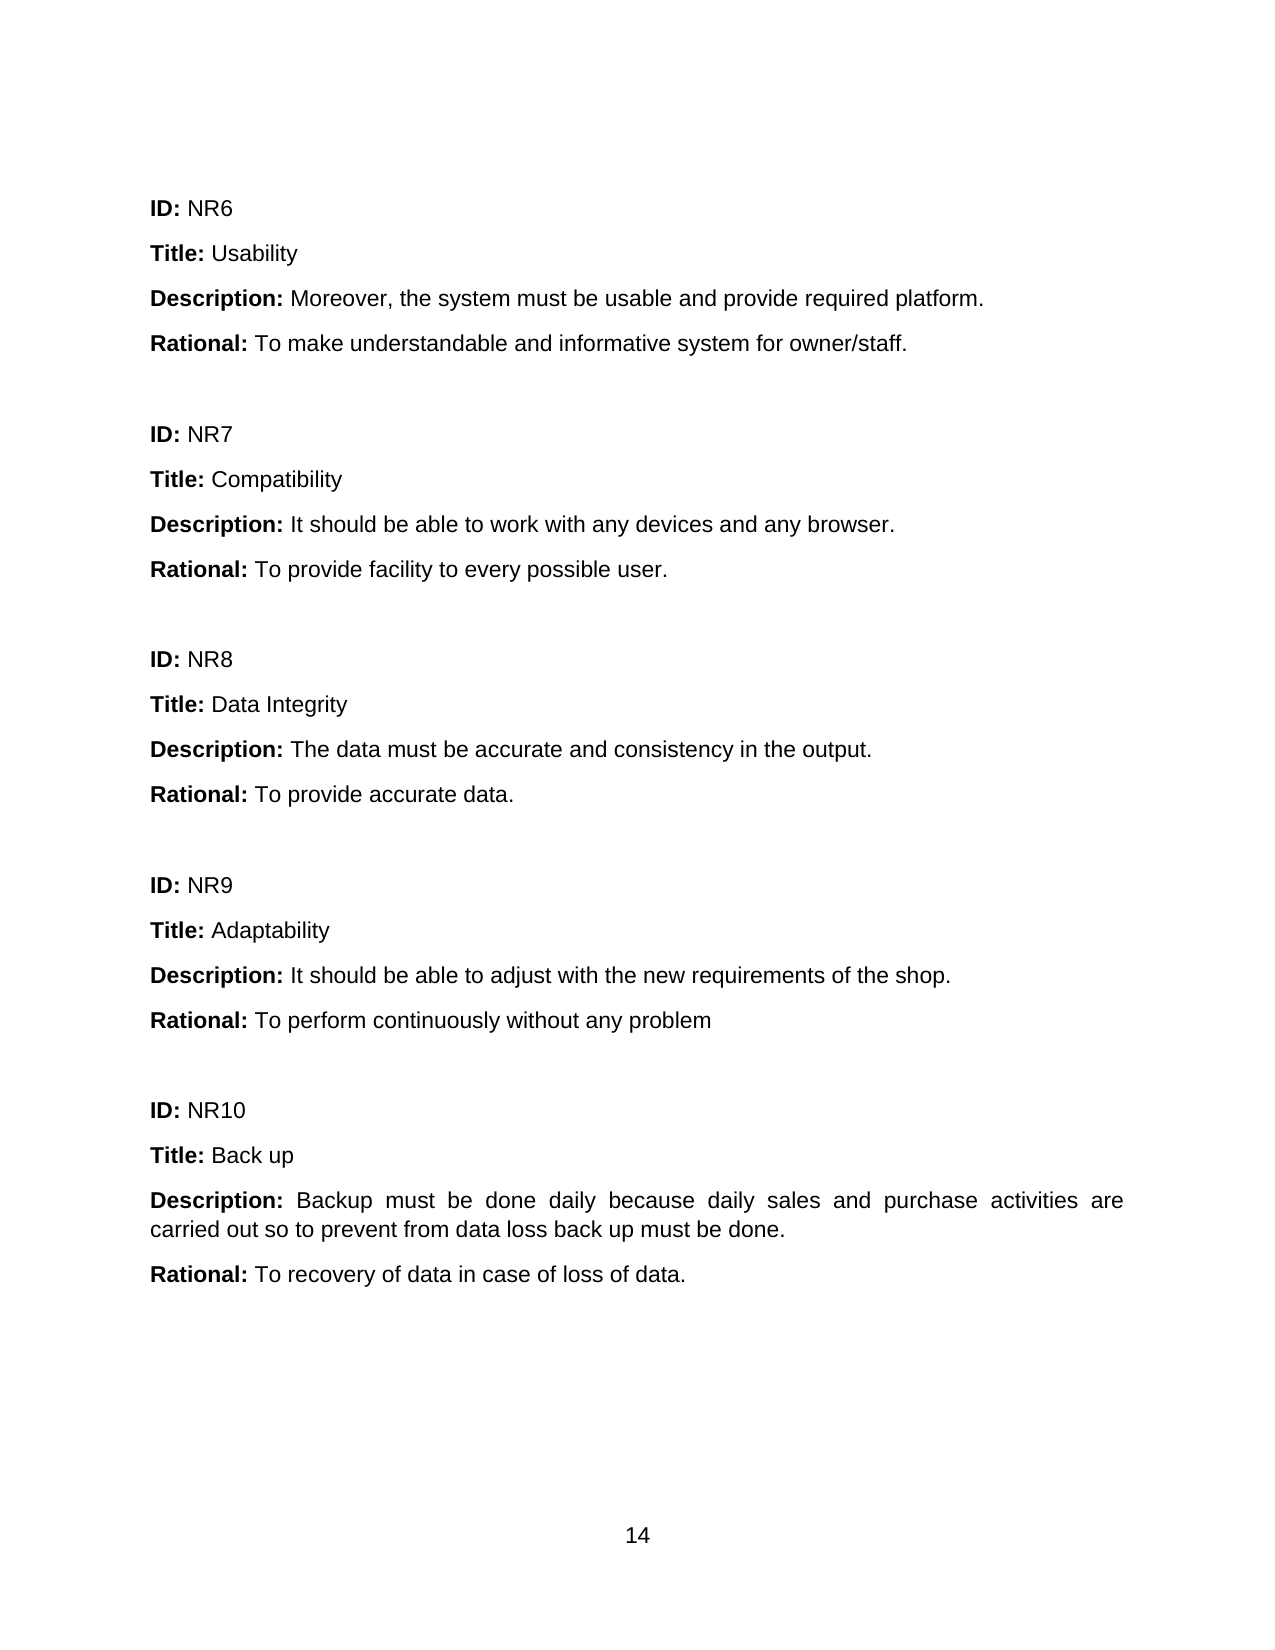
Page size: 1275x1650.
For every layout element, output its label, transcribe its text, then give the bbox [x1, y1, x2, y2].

text Title: Back up [150, 1142, 1125, 1169]
text ID: NR10 [150, 1097, 1125, 1123]
text Description: Moreover, the system must be usable and provide required platform. [150, 285, 1125, 312]
text ID: NR7 [150, 421, 1125, 447]
text Description: It should be able to work with any devices and any browser. [150, 511, 1125, 537]
text Rational: To provide facility to every possible user. [150, 556, 1125, 582]
text Rational: To perform continuously without any problem [150, 1007, 1125, 1033]
text Rational: To provide accurate data. [150, 781, 1125, 808]
text Description: It should be able to adjust with the new requirements of the shop. [150, 962, 1125, 988]
text Title: Usability [150, 240, 1125, 267]
text Rational: To recovery of data in case of loss of data. [150, 1261, 1125, 1287]
text Rational: To make understandable and informative system for owner/staff. [150, 330, 1125, 357]
text Description: The data must be accurate and consistency in the output. [150, 736, 1125, 763]
text Title: Data Integrity [150, 691, 1125, 718]
text Title: Adaptability [150, 917, 1125, 943]
text Title: Compatibility [150, 466, 1125, 492]
text Description: Backup must be done daily because daily sales and purchase activities are carried out so to prevent from data loss back up must be done. [150, 1187, 1125, 1242]
text ID: NR6 [150, 195, 1125, 221]
text ID: NR9 [150, 872, 1125, 898]
text ID: NR8 [150, 646, 1125, 672]
